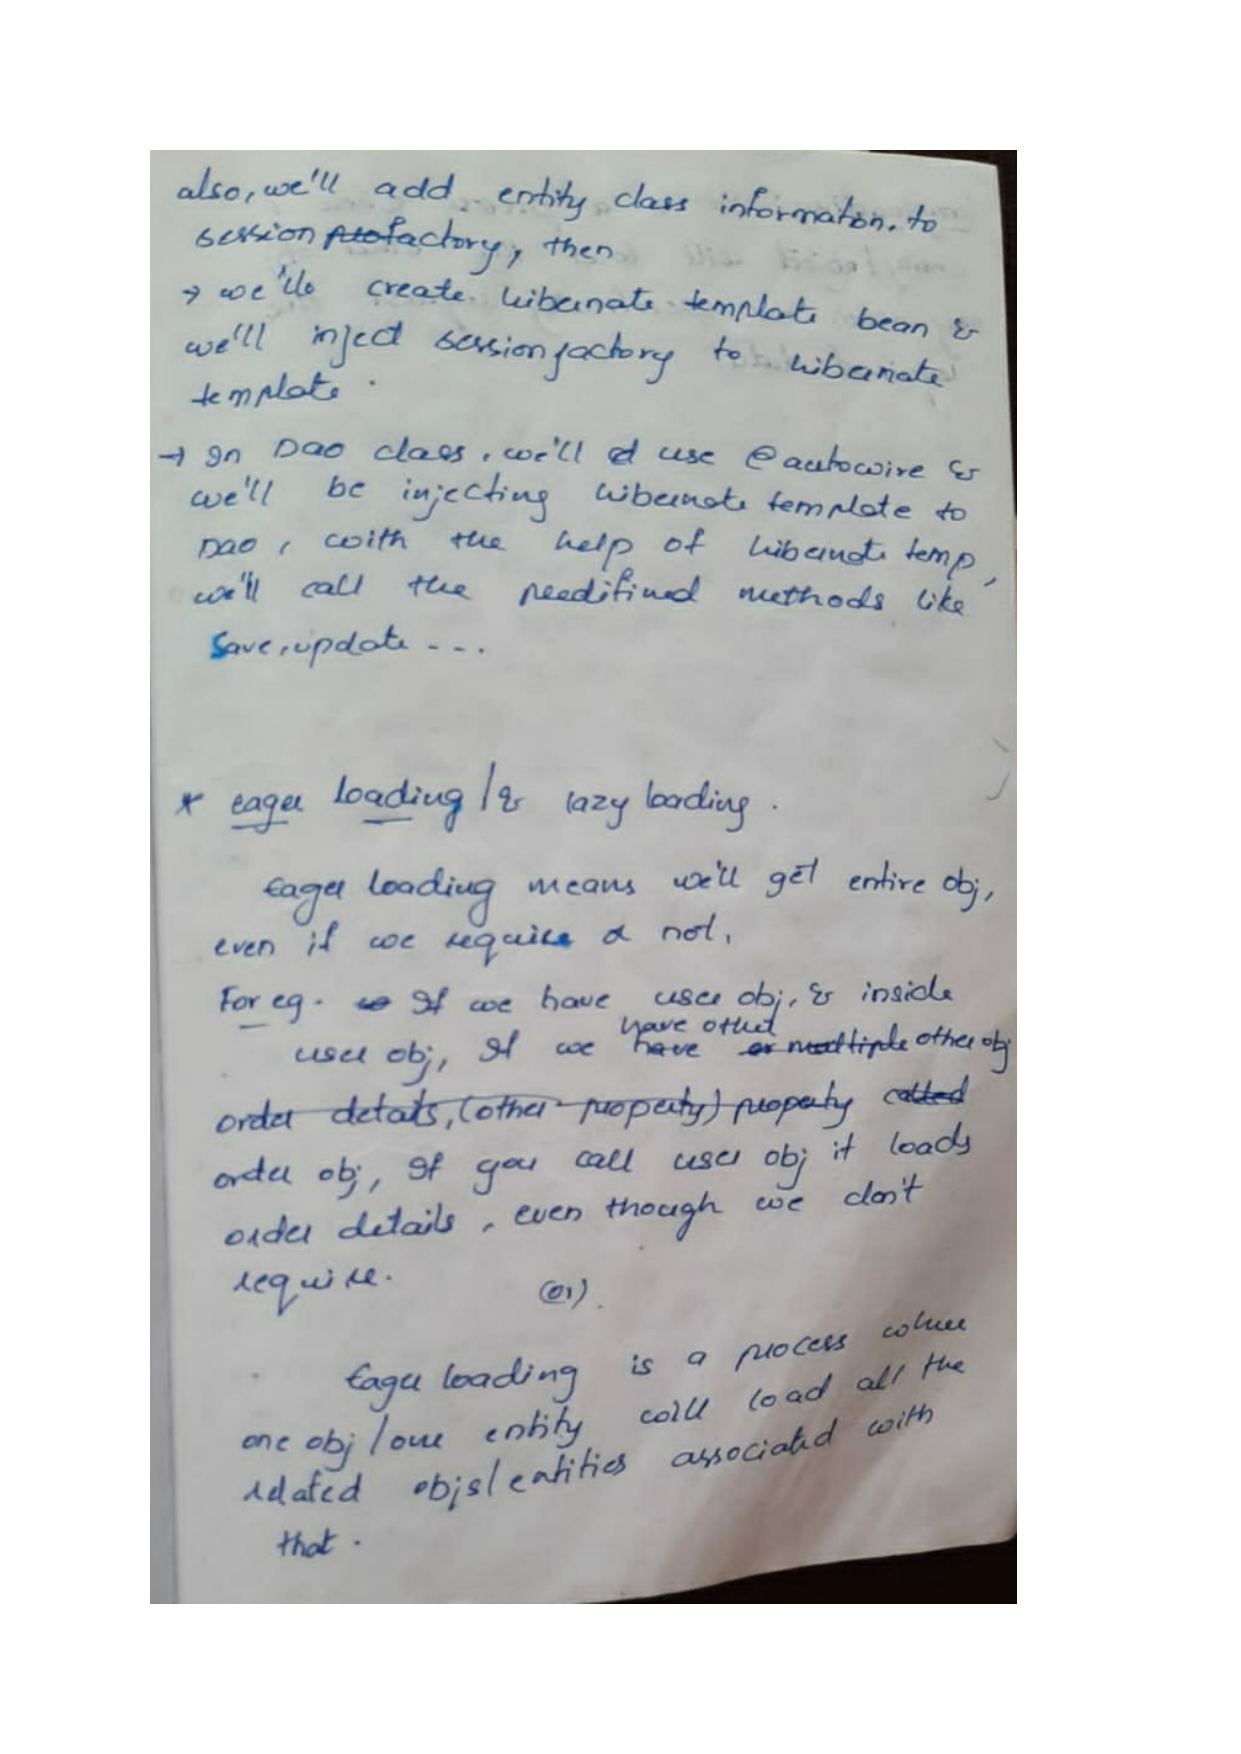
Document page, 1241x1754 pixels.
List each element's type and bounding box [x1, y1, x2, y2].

picture [150, 150, 1017, 1604]
